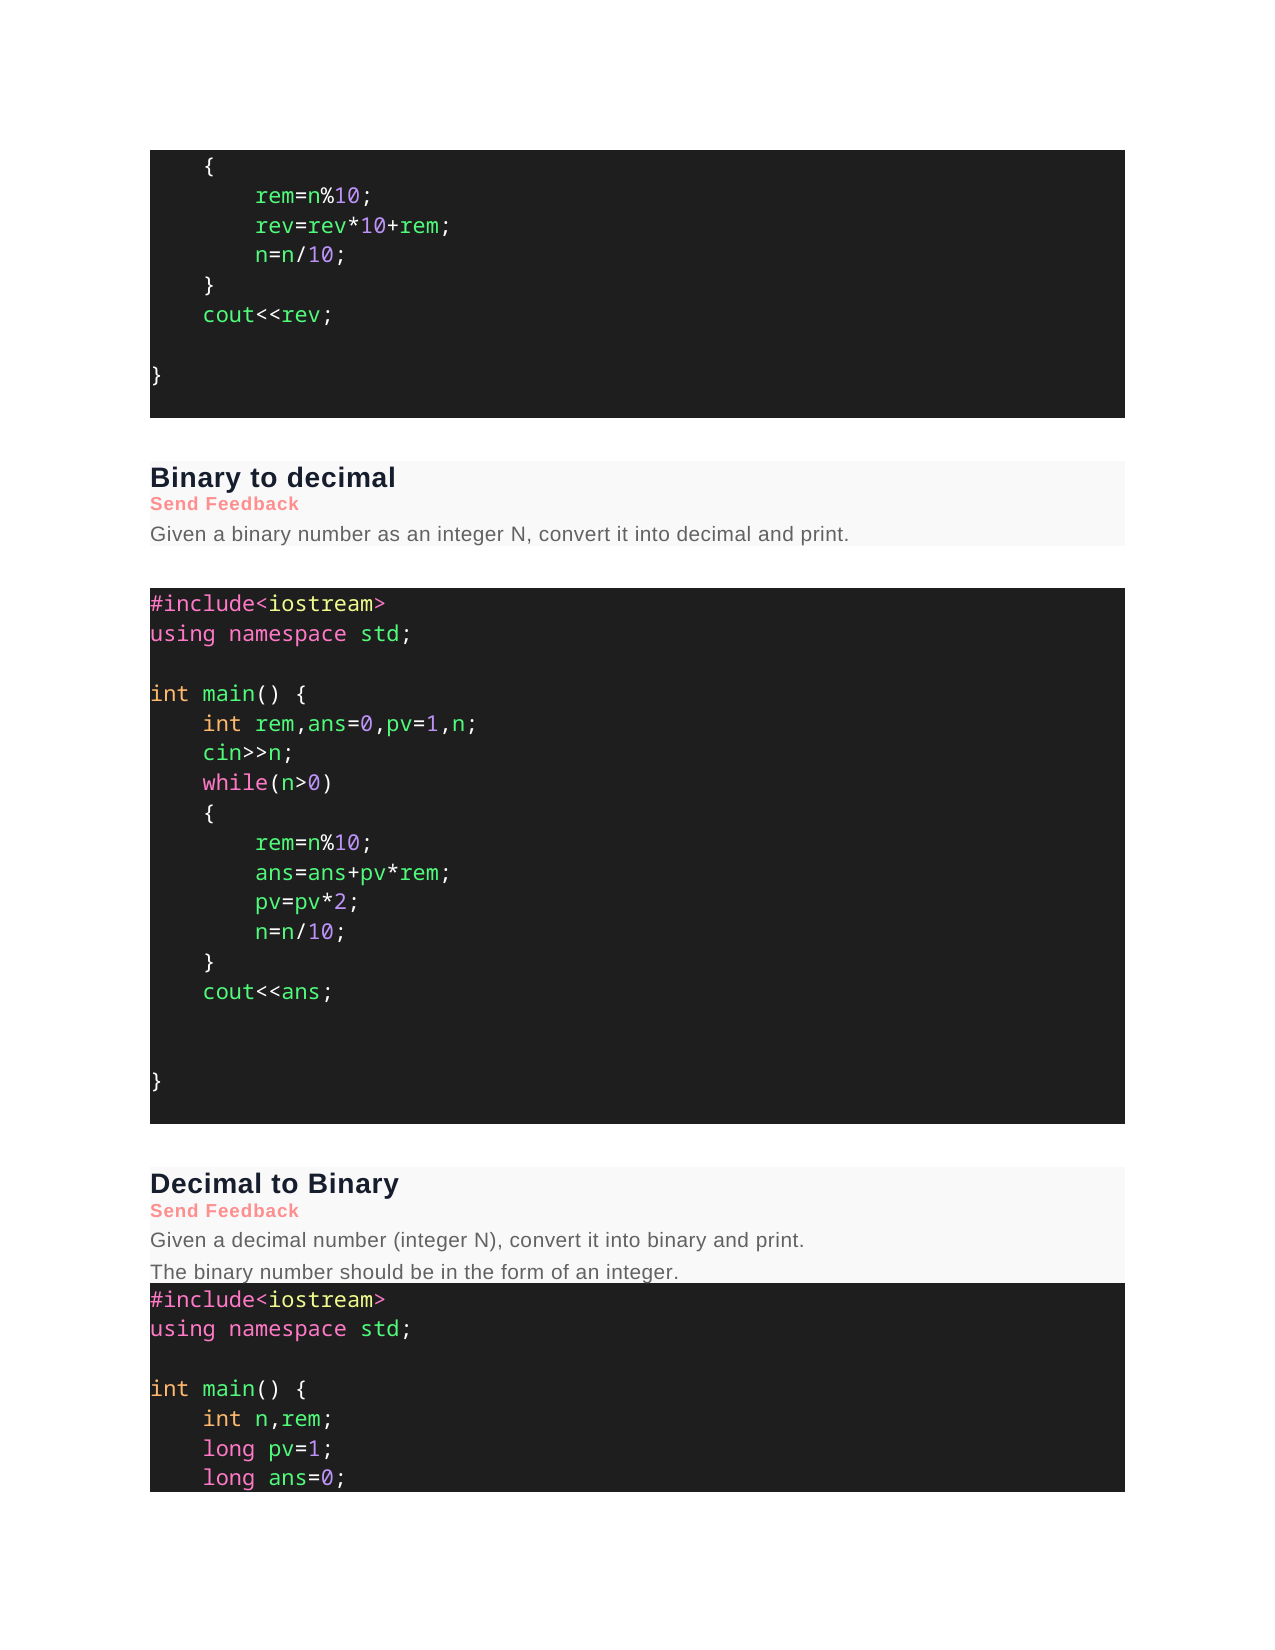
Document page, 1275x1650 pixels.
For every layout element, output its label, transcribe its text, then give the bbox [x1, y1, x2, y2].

text int rem,ans=0,pv=1,n; [150, 707, 1125, 737]
text { [150, 150, 1125, 180]
text n=n/10; [150, 239, 1125, 269]
text n=n/10; [150, 916, 1125, 946]
text Decimal to Binary [150, 1167, 1125, 1199]
text rev=rev*10+rem; [150, 209, 1125, 239]
text { [150, 797, 1125, 827]
text } [150, 358, 1125, 388]
text rem=n%10; [150, 827, 1125, 856]
text } [150, 269, 1125, 299]
text Send Feedback [150, 493, 1125, 514]
text Send Feedback [150, 1199, 1125, 1221]
text #include<iostream> [150, 588, 1125, 618]
text cout<<rev; [150, 299, 1125, 329]
text int main() { [150, 1373, 1125, 1403]
text Given a binary number as an integer N, convert it into decimal and print. [150, 514, 1125, 546]
text while(n>0) [150, 767, 1125, 797]
text cin>>n; [150, 737, 1125, 767]
text rem=n%10; [150, 180, 1125, 209]
text The binary number should be in the form of an integer. [150, 1252, 1125, 1283]
text int main() { [150, 678, 1125, 707]
text int n,rem; [150, 1403, 1125, 1432]
text } [150, 946, 1125, 976]
text cout<<ans; [150, 976, 1125, 1005]
text using namespace std; [150, 618, 1125, 648]
text Given a decimal number (integer N), convert it into binary and print. [150, 1221, 1125, 1252]
text long ans=0; [150, 1462, 1125, 1492]
text ans=ans+pv*rem; [150, 856, 1125, 886]
text long pv=1; [150, 1432, 1125, 1462]
text #include<iostream> [150, 1283, 1125, 1313]
text pv=pv*2; [150, 886, 1125, 916]
text } [150, 1065, 1125, 1095]
text Binary to decimal [150, 461, 1125, 493]
text using namespace std; [150, 1313, 1125, 1343]
